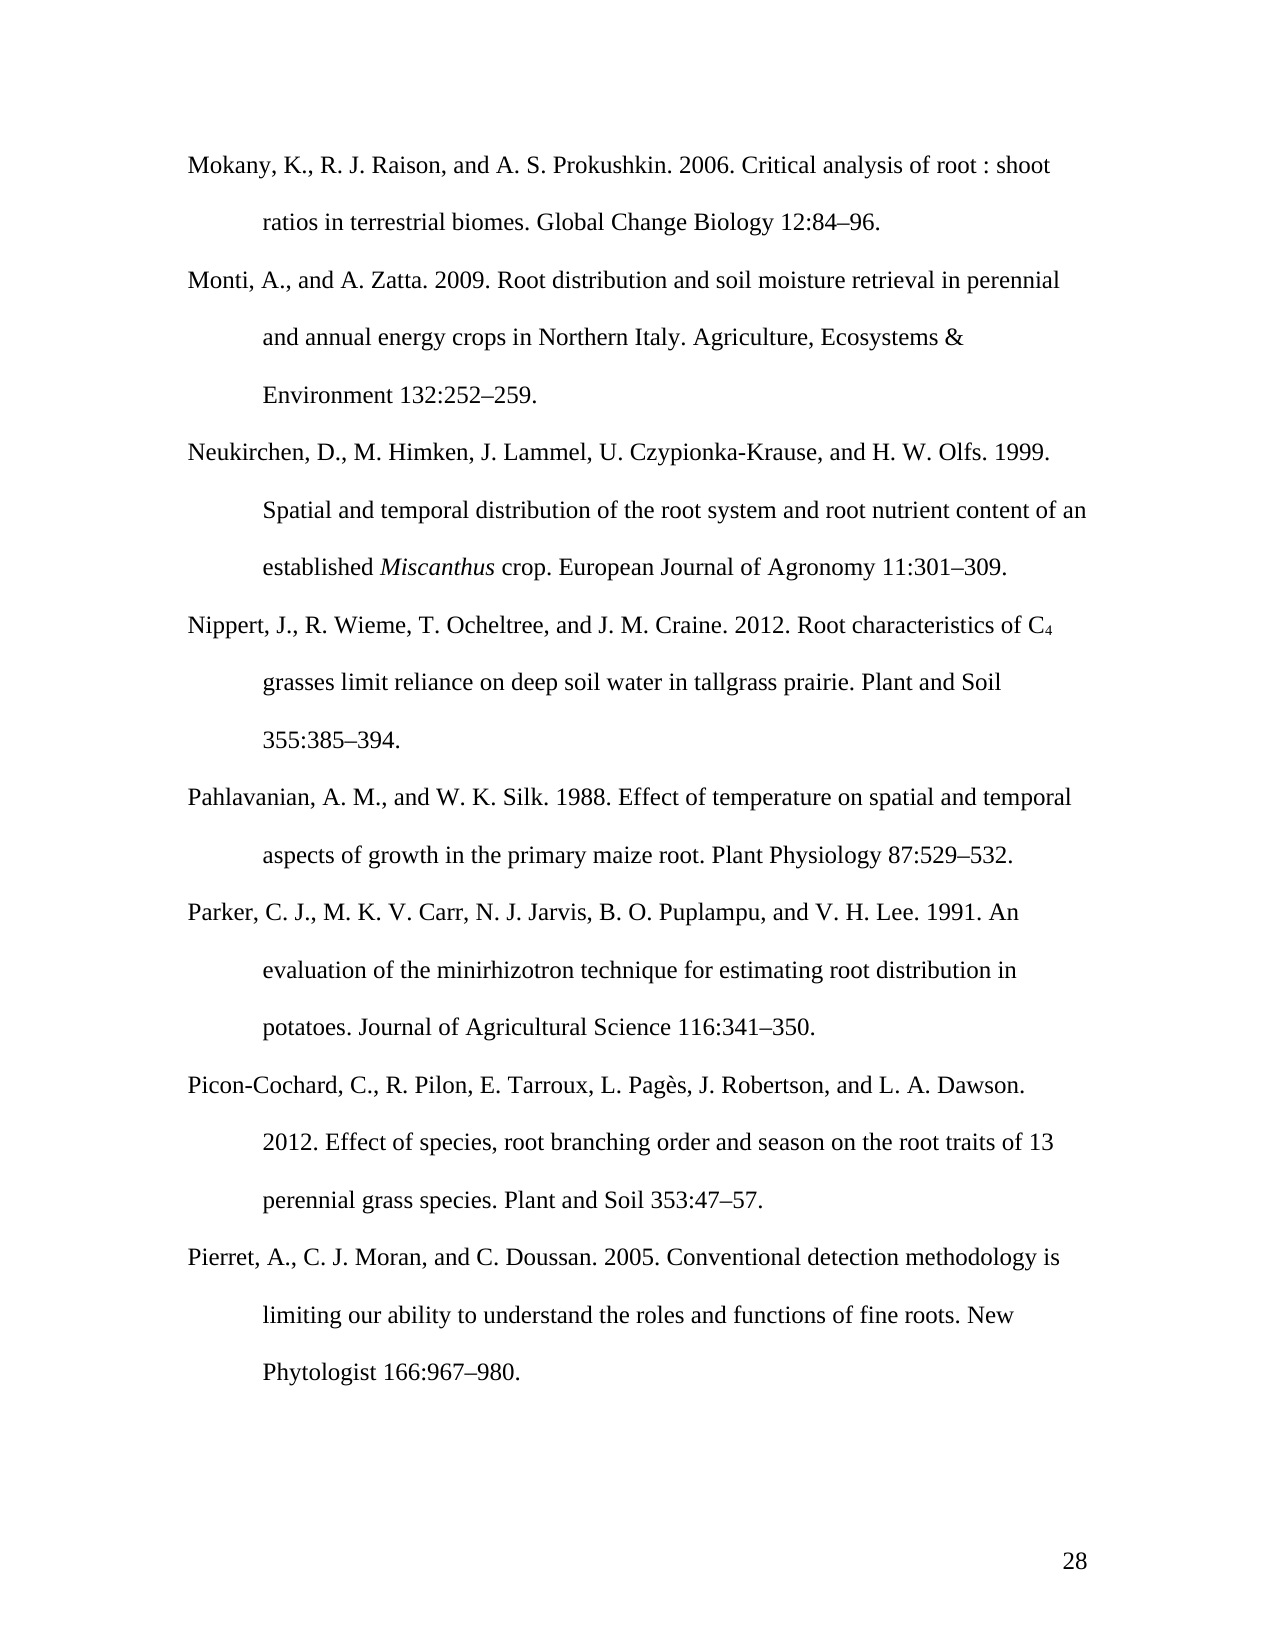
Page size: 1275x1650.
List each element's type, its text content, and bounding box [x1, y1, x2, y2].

text Nippert, J., R. Wieme, T. Ocheltree, and J. M. Craine. 2012. Root characteristics of C4 grasses limit reliance on deep soil water in tallgrass prairie. Plant and Soil 355:385–394. [187, 610, 1087, 754]
text Parker, C. J., M. K. V. Carr, N. J. Jarvis, B. O. Puplampu, and V. H. Lee. 1991. An evaluation of the minirhizotron technique for estimating root distribution in potatoes. Journal of Agricultural Science 116:341–350. [187, 897, 1087, 1041]
text Neukirchen, D., M. Himken, J. Lammel, U. Czypionka-Krause, and H. W. Olfs. 1999. Spatial and temporal distribution of the root system and root nutrient content of an established Miscanthus crop. European Journal of Agronomy 11:301–309. [187, 437, 1087, 581]
text Mokany, K., R. J. Raison, and A. S. Prokushkin. 2006. Critical analysis of root : shoot ratios in terrestrial biomes. Global Change Biology 12:84–96. [187, 150, 1087, 236]
text Picon-Cochard, C., R. Pilon, E. Tarroux, L. Pagès, J. Robertson, and L. A. Dawson. 2012. Effect of species, root branching order and season on the root traits of 13 perennial grass species. Plant and Soil 353:47–57. [187, 1070, 1087, 1214]
text Pierret, A., C. J. Moran, and C. Doussan. 2005. Conventional detection methodology is limiting our ability to understand the roles and functions of fine roots. New Phytologist 166:967–980. [187, 1242, 1087, 1386]
text Monti, A., and A. Zatta. 2009. Root distribution and soil moisture retrieval in perennial and annual energy crops in Northern Italy. Agriculture, Ecosystems & Environment 132:252–259. [187, 265, 1087, 409]
text Pahlavanian, A. M., and W. K. Silk. 1988. Effect of temperature on spatial and temporal aspects of growth in the primary maize root. Plant Physiology 87:529–532. [187, 782, 1087, 869]
